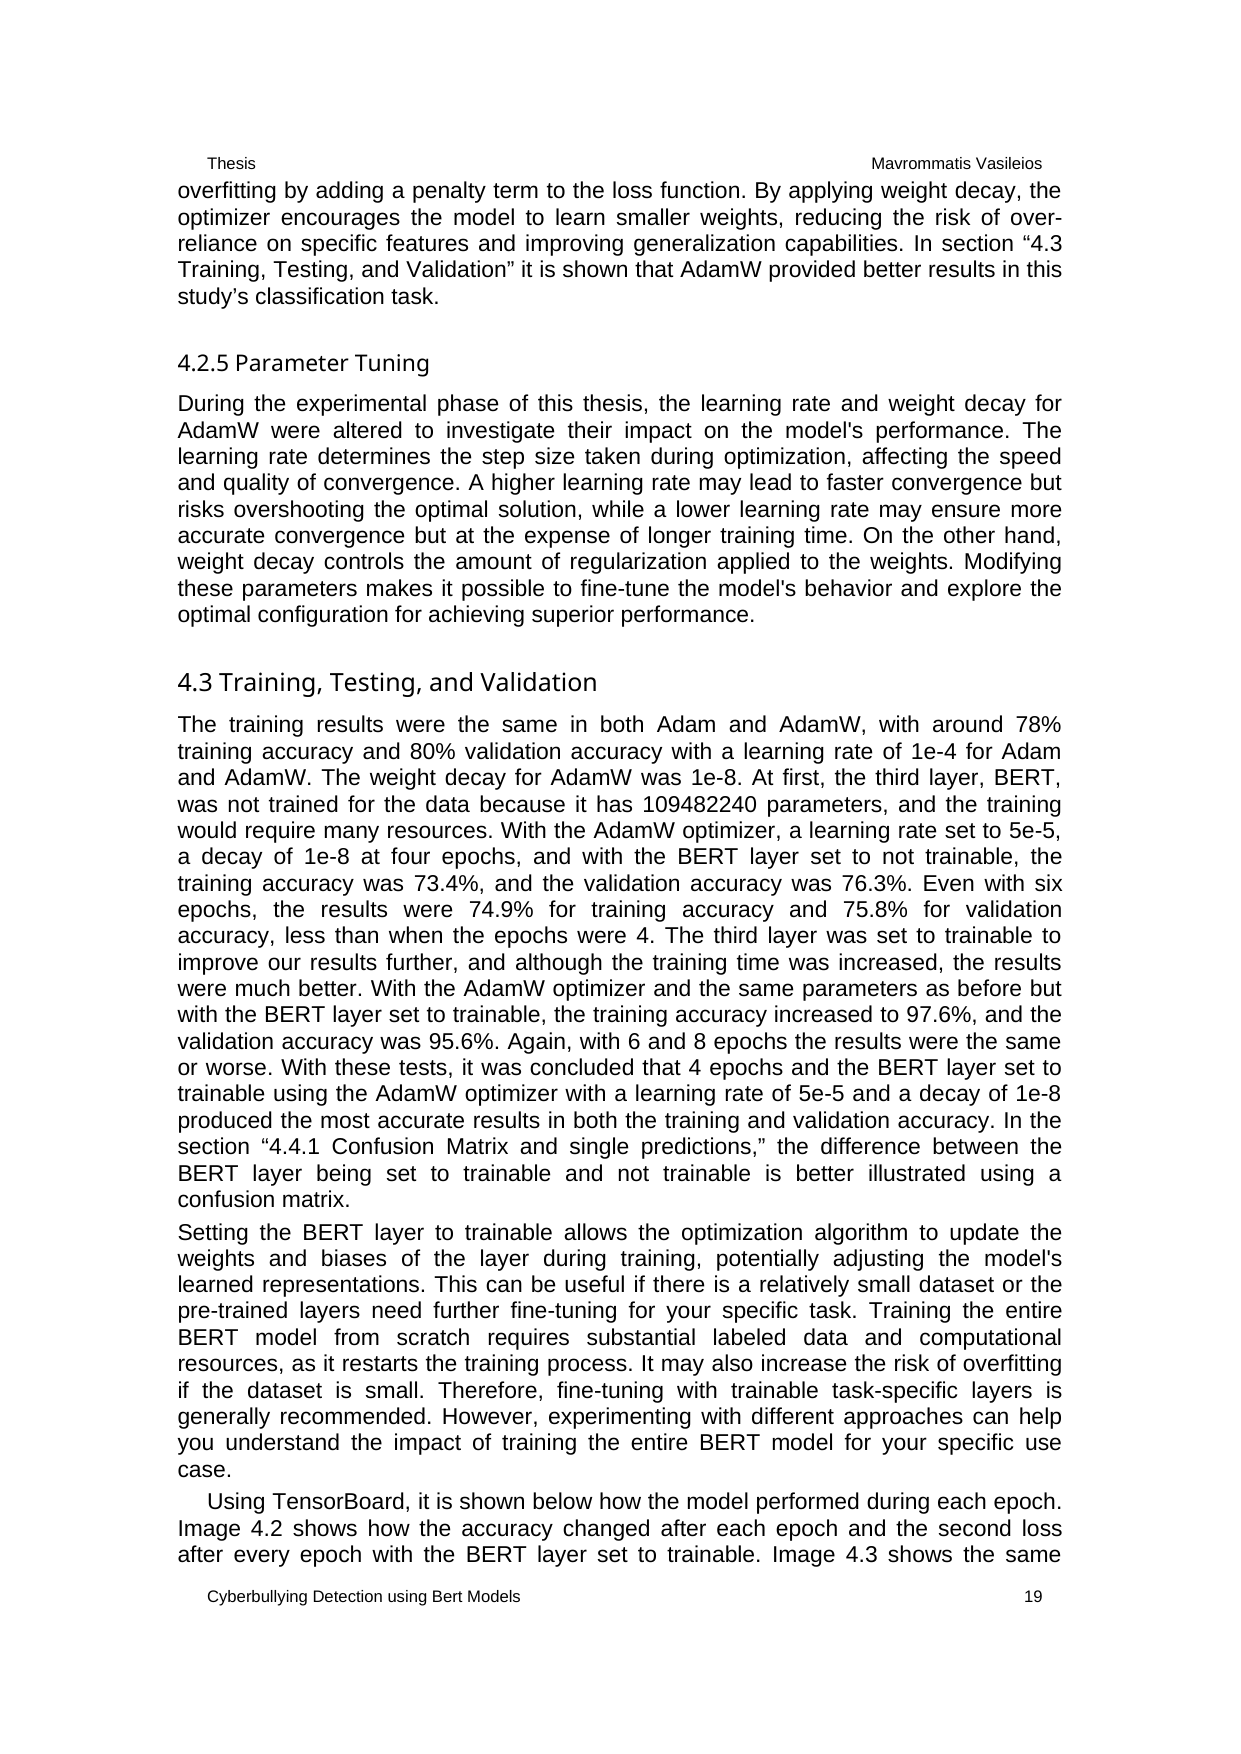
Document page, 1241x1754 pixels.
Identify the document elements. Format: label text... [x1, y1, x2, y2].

subtitle 4.3 Training, Testing, and Validation [177, 665, 1063, 699]
text During the experimental phase of this thesis, the learning rate and weight decay for AdamW were altered to investigate their impact on the model's performance. The learning rate determines the step size taken during optimization, affecting the speed and quality of convergence. A higher learning rate may lead to faster convergence but risks overshooting the optimal solution, while a lower learning rate may ensure more accurate convergence but at the expense of longer training time. On the other hand, weight decay controls the amount of regularization applied to the weights. Modifying these parameters makes it possible to fine-tune the model's behavior and explore the optimal configuration for achieving superior performance. [177, 390, 1063, 627]
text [177, 177, 1063, 309]
text Setting the BERT layer to trainable allows the optimization algorithm to update the weights and biases of the layer during training, potentially adjusting the model's learned representations. This can be useful if there is a relatively small dataset or the pre-trained layers need further fine-tuning for your specific task. Training the entire BERT model from scratch requires substantial labeled data and computational resources, as it restarts the training process. It may also increase the risk of overfitting if the dataset is small. Therefore, fine-tuning with trainable task-specific layers is generally recommended. However, experimenting with different approaches can help you understand the impact of training the entire BERT model for your specific use case. [177, 1218, 1063, 1482]
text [177, 1488, 1063, 1567]
text The training results were the same in both Adam and AdamW, with around 78% training accuracy and 80% validation accuracy with a learning rate of 1e-4 for Adam and AdamW. The weight decay for AdamW was 1e-8. At first, the third layer, BERT, was not trained for the data because it has 109482240 parameters, and the training would require many resources. With the AdamW optimizer, a learning rate set to 5e-5, a decay of 1e-8 at four epochs, and with the BERT layer set to not trainable, the training accuracy was 73.4%, and the validation accuracy was 76.3%. Even with six epochs, the results were 74.9% for training accuracy and 75.8% for validation accuracy, less than when the epochs were 4. The third layer was set to trainable to improve our results further, and although the training time was increased, the results were much better. With the AdamW optimizer and the same parameters as before but with the BERT layer set to trainable, the training accuracy increased to 97.6%, and the validation accuracy was 95.6%. Again, with 6 and 8 epochs the results were the same or worse. With these tests, it was concluded that 4 epochs and the BERT layer set to trainable using the AdamW optimizer with a learning rate of 5e-5 and a decay of 1e-8 produced the most accurate results in both the training and validation accuracy. In the section “4.4.1 Confusion Matrix and single predictions,” the difference between the BERT layer being set to trainable and not trainable is better illustrated using a confusion matrix. [177, 711, 1063, 1212]
subtitle 4.2.5 Parameter Tuning [177, 346, 1063, 378]
